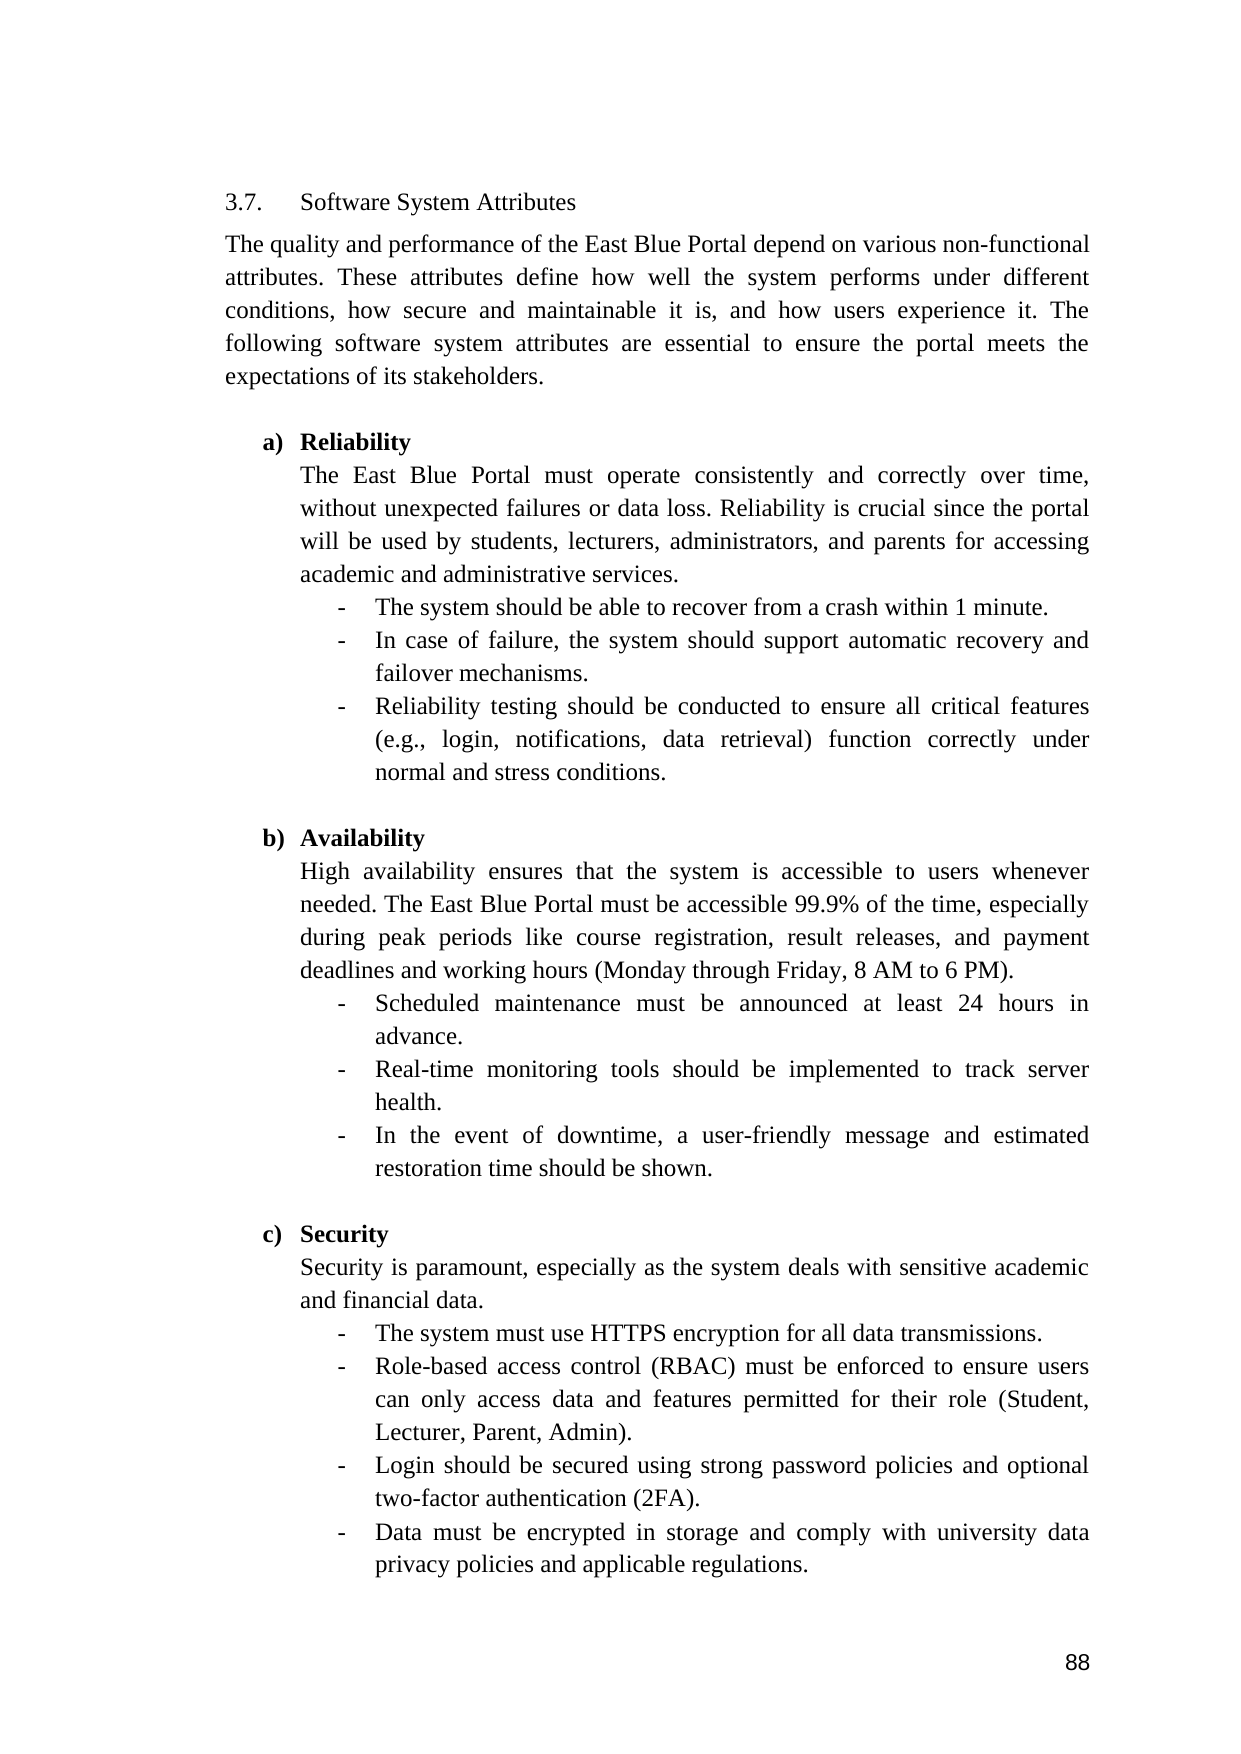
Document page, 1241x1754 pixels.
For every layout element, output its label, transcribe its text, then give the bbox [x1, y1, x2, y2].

list Role-based access control (RBAC) must be enforced to ensure users can only access data and features permitted for their role (Student, Lecturer, Parent, Admin). [337, 1351, 1090, 1446]
text Security is paramount, especially as the system deals with sensitive academic and financial data. [300, 1252, 1090, 1314]
text High availability ensures that the system is accessible to users whenever needed. The East Blue Portal must be accessible 99.9% of the time, especially during peak periods like course registration, result releases, and payment deadlines and working hours (Monday through Friday, 8 AM to 6 PM). [300, 856, 1090, 984]
list The system must use HTTPS encryption for all data transmissions. [337, 1318, 1090, 1347]
list In case of failure, the system should support automatic recovery and failover mechanisms. [337, 625, 1090, 687]
list Availability [262, 823, 1090, 852]
list Reliability testing should be conducted to ensure all critical features (e.g., login, notifications, data retrieval) function correctly under normal and stress conditions. [337, 691, 1090, 786]
list Login should be secured using strong password policies and optional two-factor authentication (2FA). [337, 1451, 1090, 1512]
text The East Blue Portal must operate consistently and correctly over time, without unexpected failures or data loss. Reliability is crucial since the portal will be used by students, lecturers, administrators, and parents for accessing academic and administrative services. [300, 460, 1090, 588]
list The system should be able to recover from a crash within 1 minute. [337, 592, 1090, 621]
list Data must be encrypted in storage and comply with university data privacy policies and applicable regulations. [337, 1517, 1090, 1578]
list In the event of downtime, a user-friendly message and estimated restoration time should be shown. [337, 1120, 1090, 1182]
list Reliability [262, 427, 1090, 456]
list Security [262, 1219, 1090, 1248]
list Real-time monitoring tools should be implemented to track server health. [337, 1054, 1090, 1116]
list Scheduled maintenance must be announced at least 24 hours in advance. [337, 988, 1090, 1050]
text The quality and performance of the East Blue Portal depend on various non-functional attributes. These attributes define how well the system performs under different conditions, how secure and maintainable it is, and how users experience it. The following software system attributes are essential to ensure the portal meets the expectations of its stakeholders. [225, 229, 1090, 389]
subtitle Software System Attributes [262, 187, 1090, 216]
